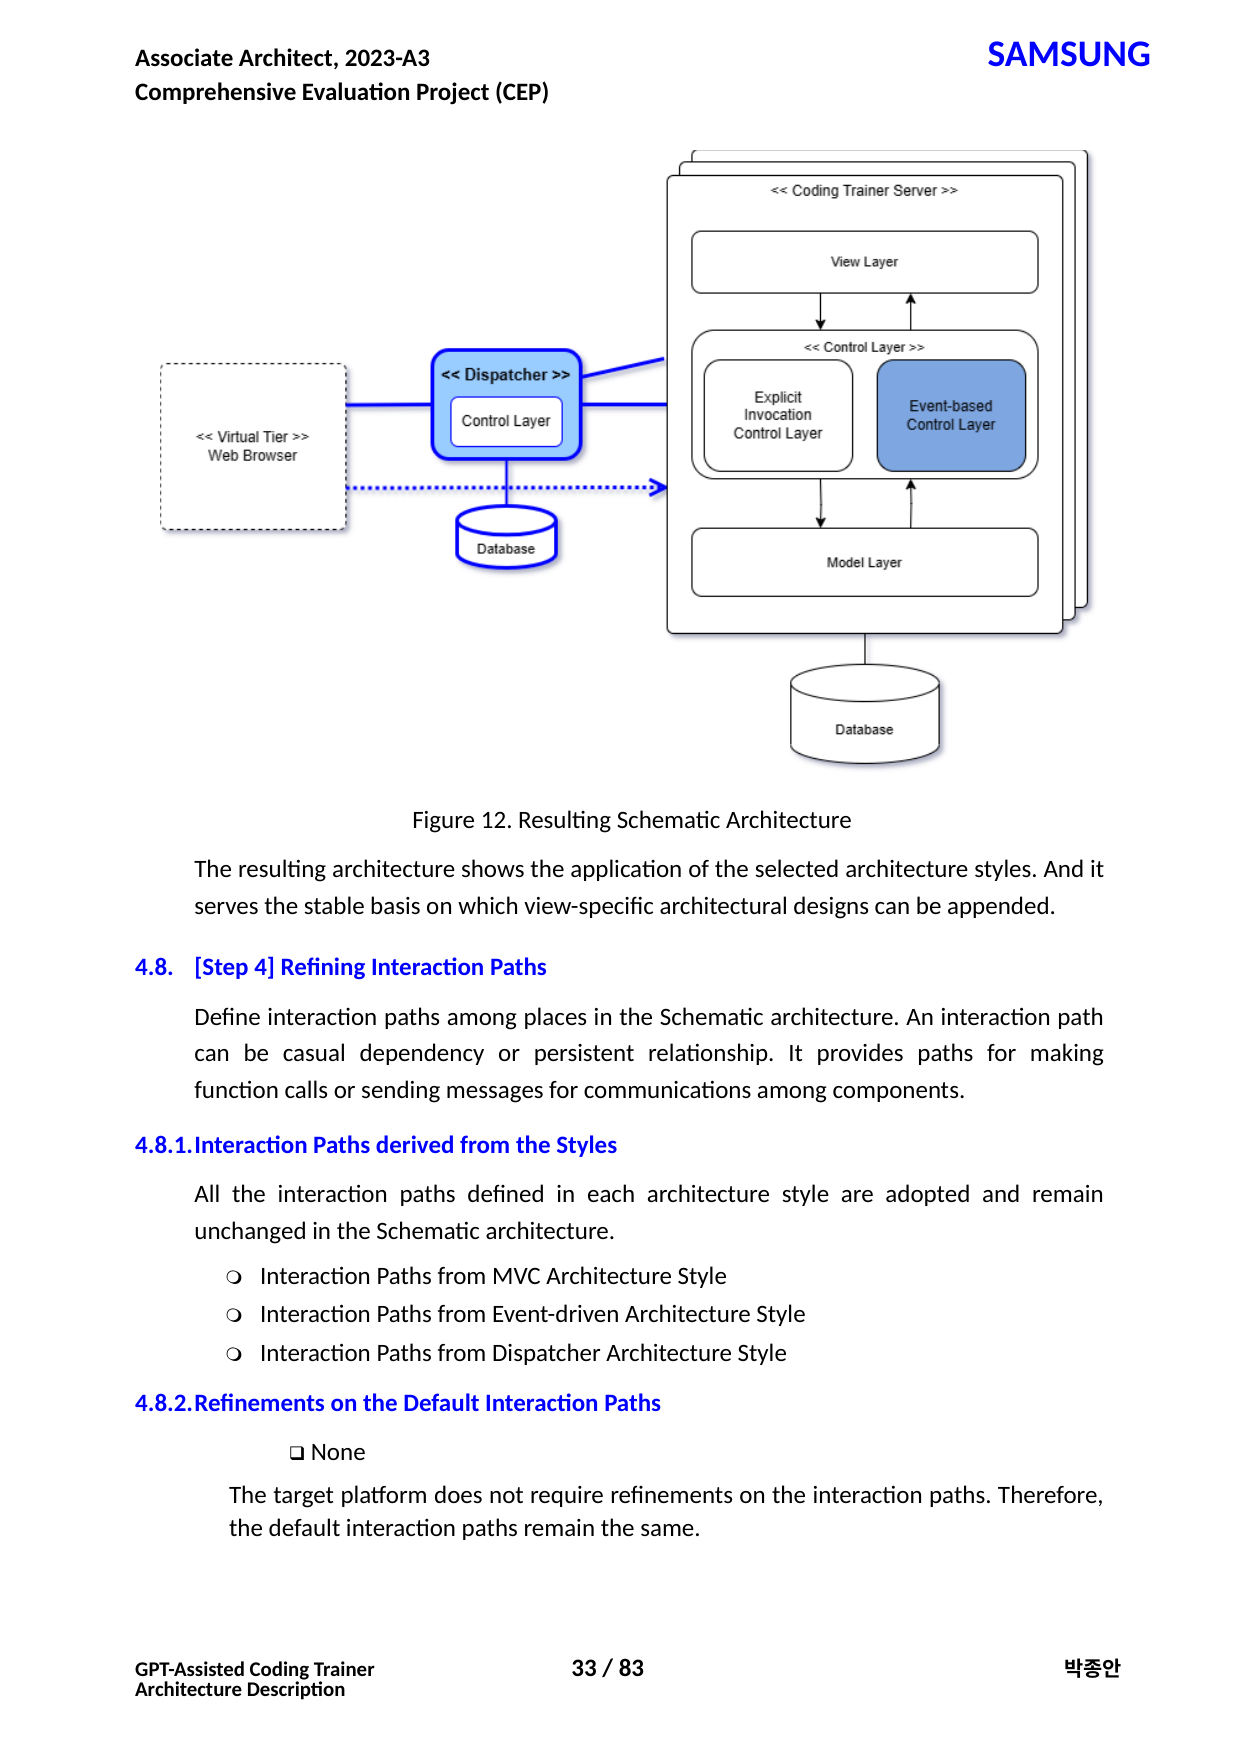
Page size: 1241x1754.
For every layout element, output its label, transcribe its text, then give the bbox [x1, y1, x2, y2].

subtitle [Step 4] Refining Interaction Paths [135, 951, 1105, 982]
text The resulting architecture shows the application of the selected architecture styles. And it serves the stable basis on which view-specific architectural designs can be appended. [194, 853, 1105, 920]
text Interaction Paths from MVC Architecture Style [225, 1260, 1105, 1290]
text Define interaction paths among places in the Schematic architecture. An interaction path can be casual dependency or persistent relationship. It provides paths for making function calls or sending messages for communications among components. [194, 1001, 1105, 1104]
text The target platform does not require refinements on the interaction paths. Therefore, the default interaction paths remain the same. [229, 1479, 1105, 1543]
picture [160, 150, 1103, 779]
text Interaction Paths from Event-driven Architecture Style [225, 1299, 1105, 1329]
text Interaction Paths from Dispatcher Architecture Style [225, 1337, 1105, 1368]
subtitle Refinements on the Default Interaction Paths [135, 1387, 986, 1417]
text None [229, 1436, 1105, 1467]
text All the interaction paths defined in each architecture style are adopted and remain unchanged in the Schematic architecture. [194, 1178, 1105, 1245]
subtitle Interaction Paths derived from the Styles [135, 1129, 986, 1159]
